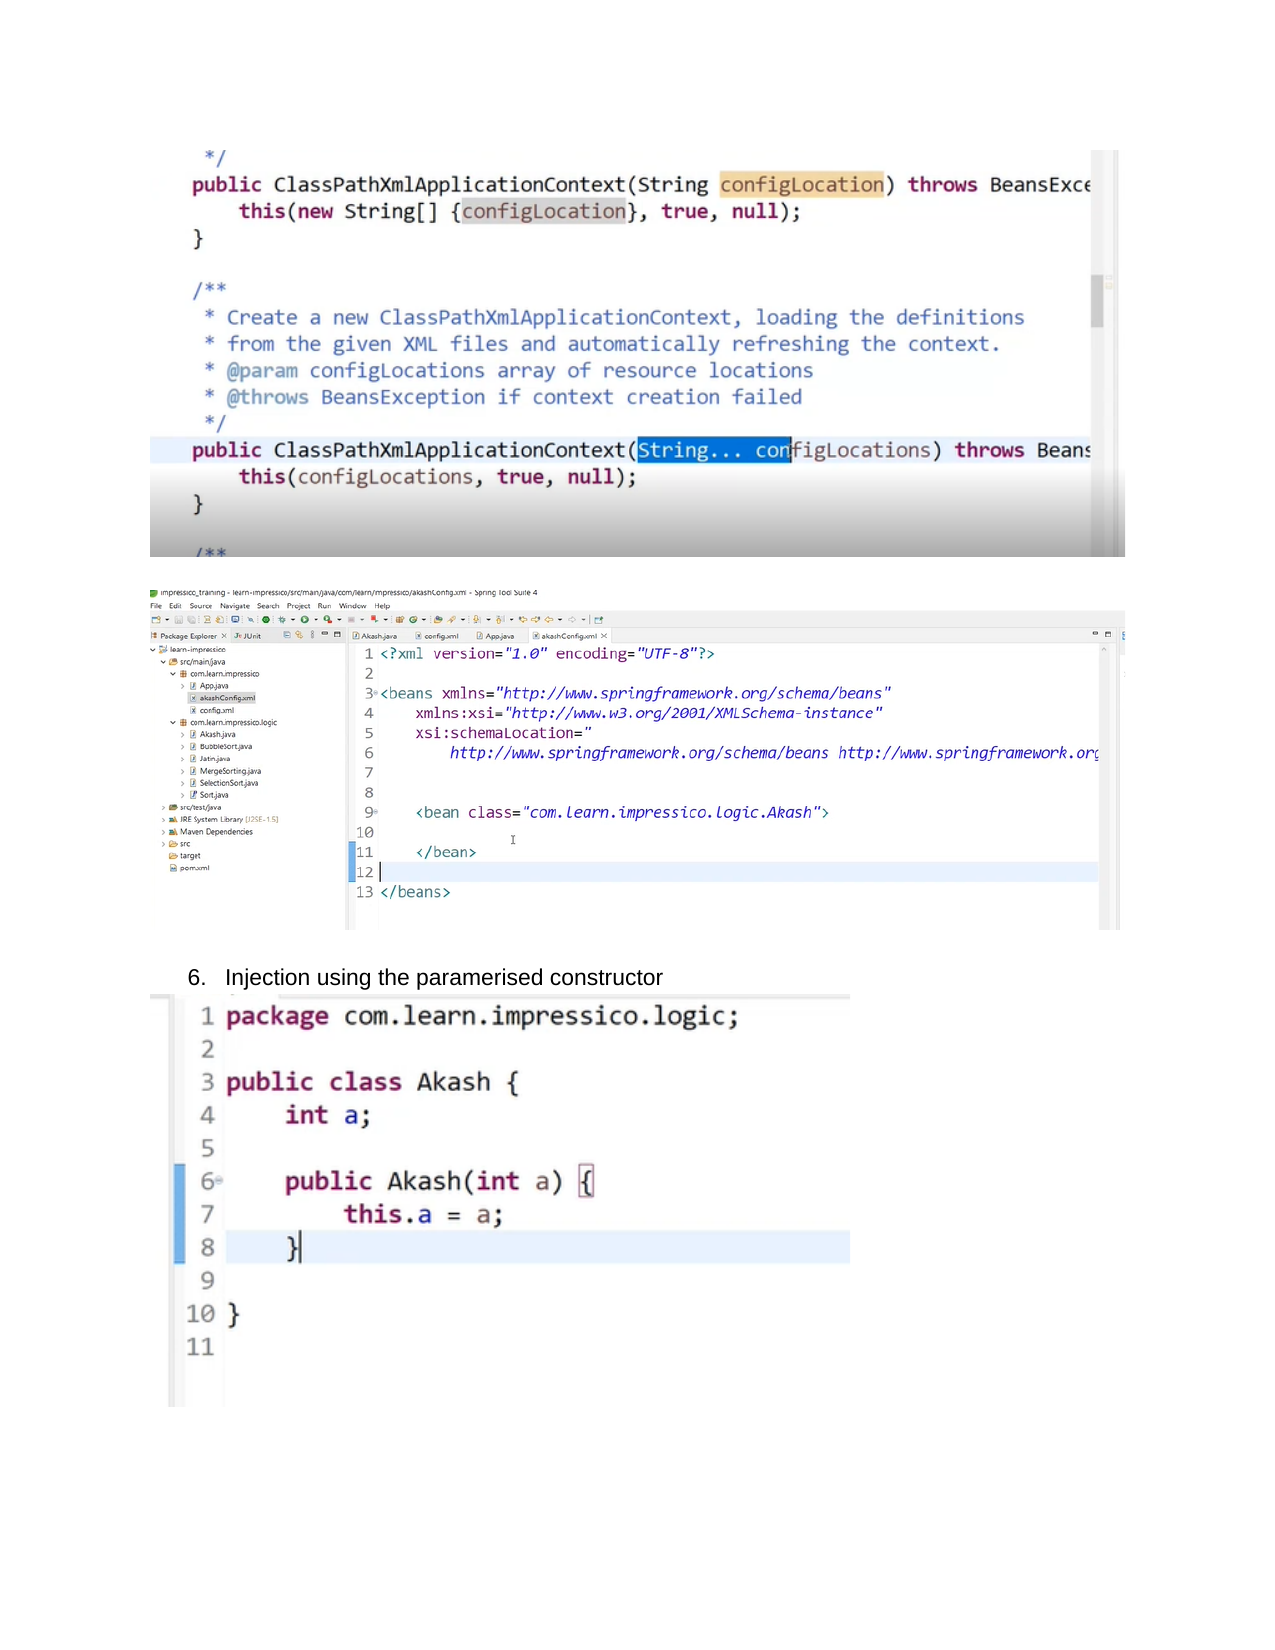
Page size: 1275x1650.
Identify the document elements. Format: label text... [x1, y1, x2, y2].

list Injection using the paramerised constructor [187, 964, 1125, 990]
picture [150, 590, 1125, 930]
picture [150, 150, 1125, 557]
picture [150, 994, 851, 1407]
